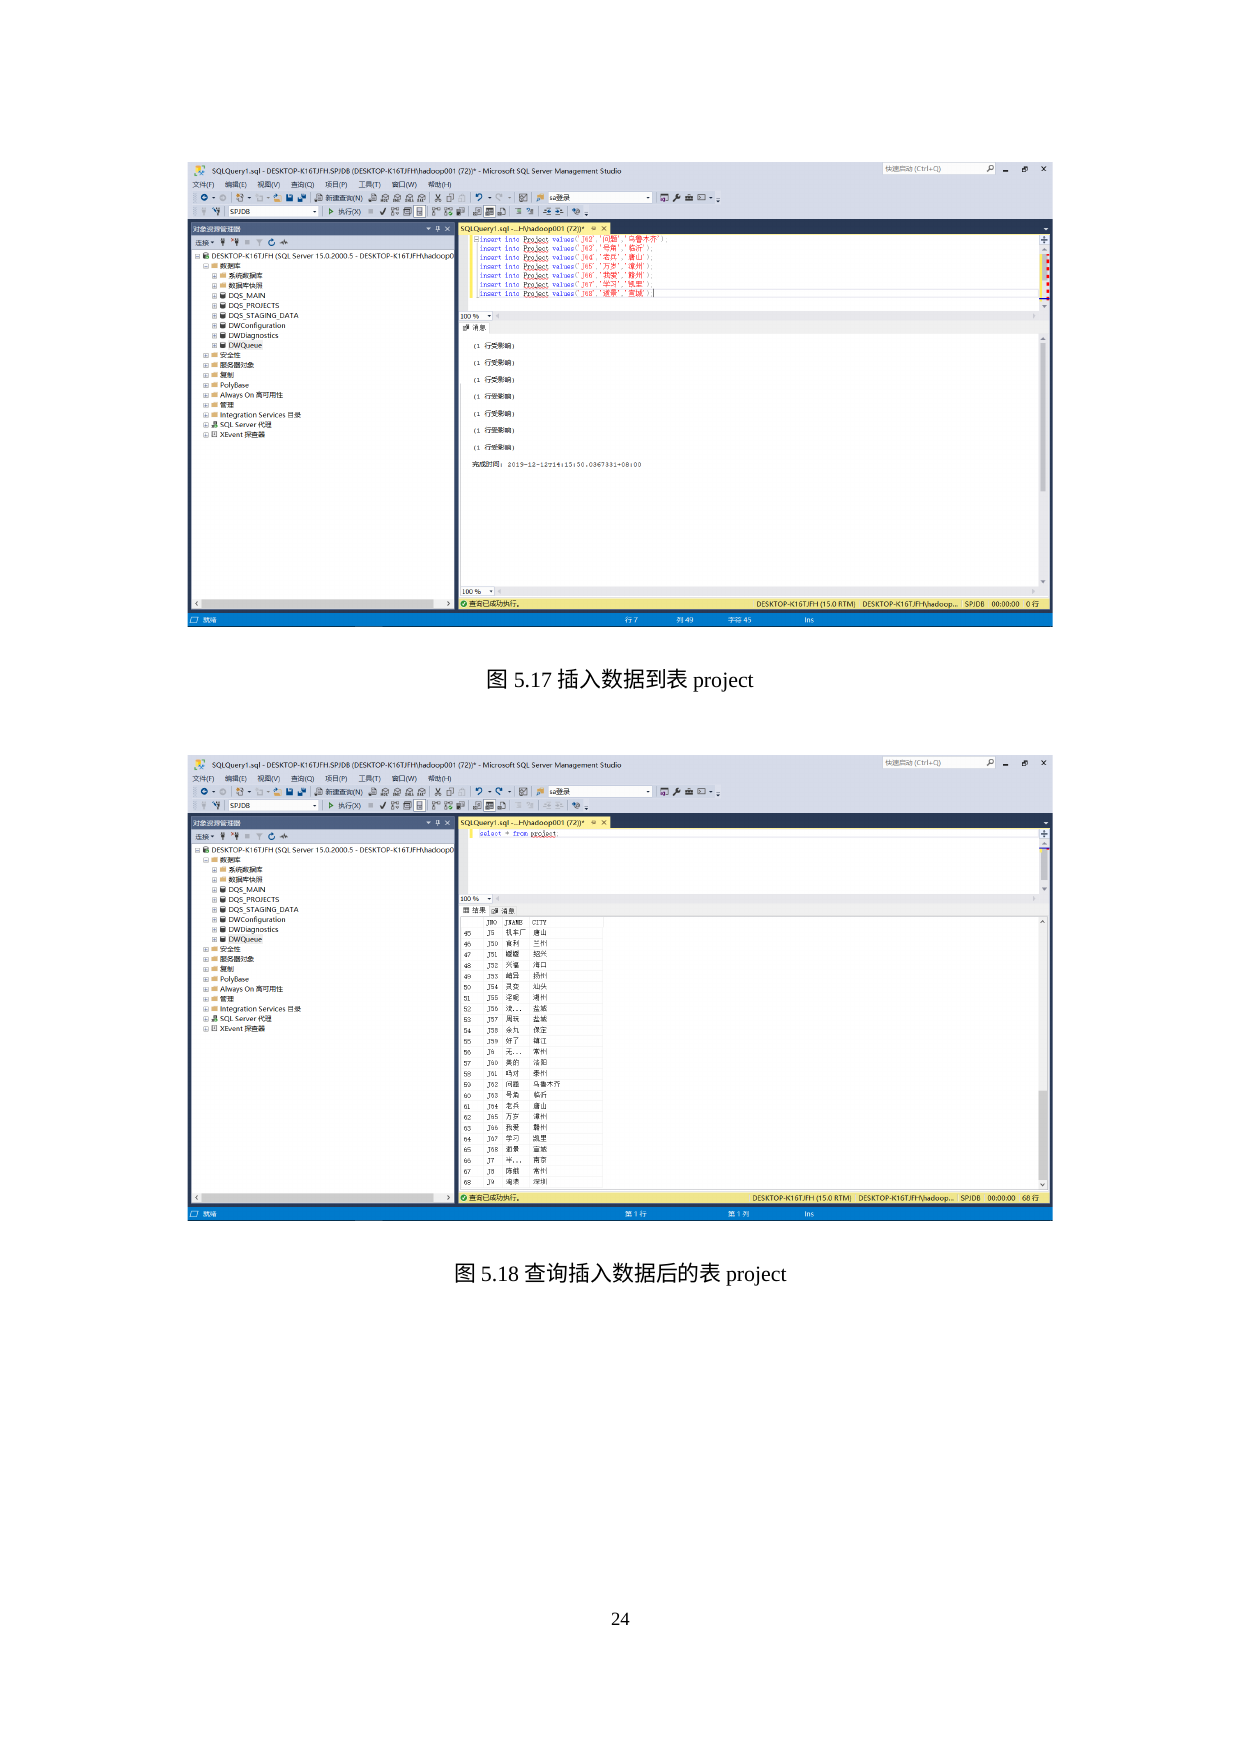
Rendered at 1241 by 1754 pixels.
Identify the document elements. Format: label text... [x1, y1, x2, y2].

picture [187, 755, 1053, 1221]
picture [187, 162, 1053, 627]
